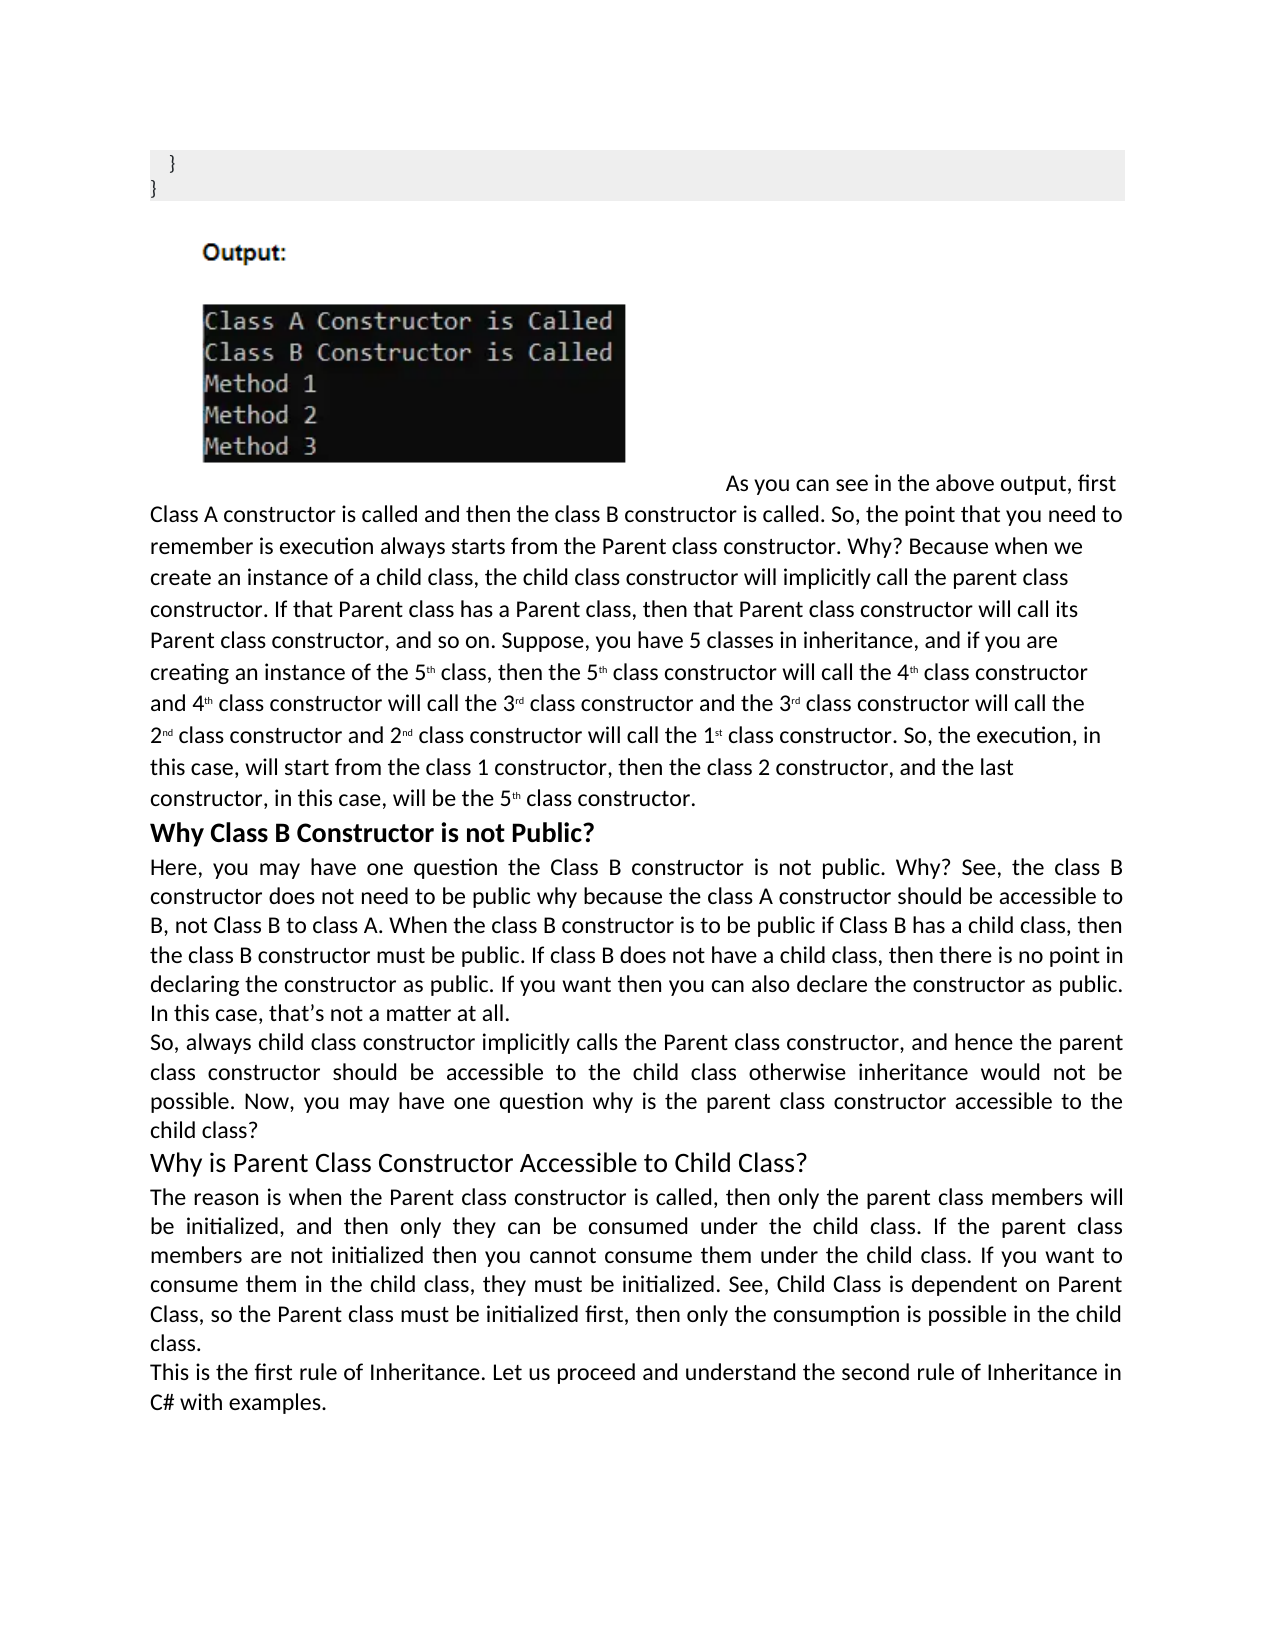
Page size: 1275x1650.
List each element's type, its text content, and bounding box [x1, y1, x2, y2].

text This is the first rule of Inheritance. Let us proceed and understand the second rule of Inheritance in C# with examples. [150, 1357, 1125, 1416]
text So, always child class constructor implicitly calls the Parent class constructor, and hence the parent class constructor should be accessible to the child class otherwise inheritance would not be possible. Now, you may have one question why is the parent class constructor accessible to the child class? [150, 1027, 1125, 1144]
subtitle Why Class B Constructor is not Public? [150, 815, 1125, 849]
text } [150, 150, 1125, 175]
subtitle Why is Parent Class Constructor Accessible to Child Class? [150, 1144, 1125, 1179]
picture [150, 217, 721, 491]
text } [150, 175, 1125, 201]
text Here, you may have one question the Class B constructor is not public. Why? See, the class B constructor does not need to be public why because the class A constructor should be accessible to B, not Class B to class A. When the class B constructor is to be public if Class B has a child class, then the class B constructor must be public. If class B does not have a child class, then there is no point in declaring the constructor as public. If you want then you can also declare the constructor as public. In this case, that’s not a matter at all. [150, 852, 1125, 1027]
text The reason is when the Parent class constructor is called, then only the parent class members will be initialized, and then only they can be consumed under the child class. If the parent class members are not initialized then you cannot consume them under the child class. If you want to consume them in the child class, they must be initialized. See, Child Class is dependent on Parent Class, so the Parent class must be initialized first, then only the consumption is possible in the child class. [150, 1182, 1125, 1357]
